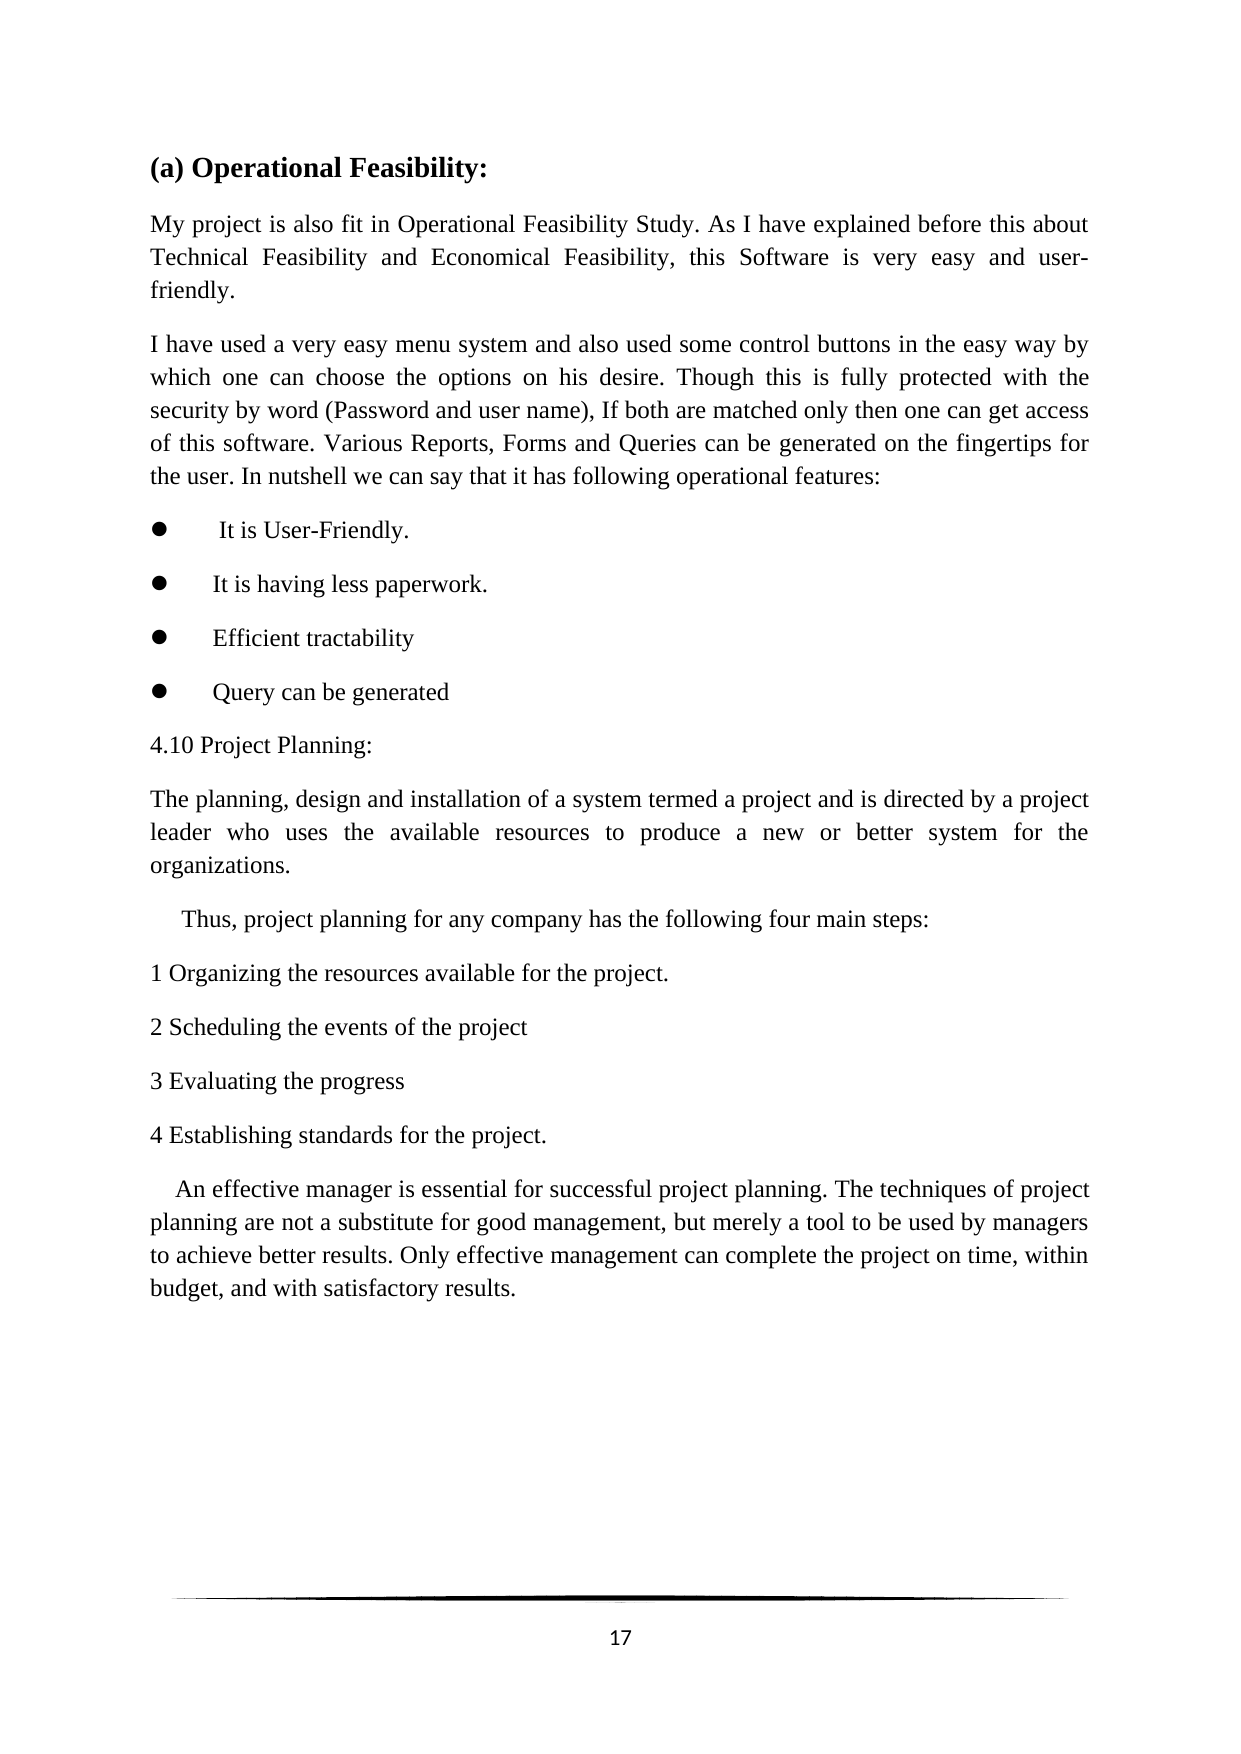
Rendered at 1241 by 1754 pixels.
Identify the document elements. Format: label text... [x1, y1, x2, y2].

list Efficient tractability [150, 623, 1090, 652]
text I have used a very easy menu system and also used some control buttons in the easy way by which one can choose the options on his desire. Though this is fully protected with the security by word (Password and user name), If both are matched only then one can get access of this software. Various Reports, Forms and Queries can be generated on the fingertips for the user. In nutshell we can say that it has following operational features: [150, 329, 1090, 490]
list It is User-Friendly. [150, 515, 1090, 544]
text 4.10 Project Planning: [150, 731, 1090, 759]
text Thus, project planning for any company has the following four main steps: [150, 904, 1090, 933]
picture [171, 1594, 1069, 1603]
text My project is also fit in Operational Feasibility Study. As I have explained before this about Technical Feasibility and Economical Feasibility, this Software is very easy and user-friendly. [150, 209, 1090, 304]
list It is having less paperwork. [150, 569, 1090, 598]
text The planning, design and installation of a system termed a project and is directed by a project leader who uses the available resources to produce a new or better system for the organizations. [150, 784, 1090, 879]
list Operational Feasibility: [150, 150, 1090, 183]
text An effective manager is essential for successful project planning. The techniques of project planning are not a substitute for good management, but merely a tool to be used by managers to achieve better results. Only effective management can complete the project on time, within budget, and with satisfactory results. [150, 1174, 1090, 1301]
list Query can be generated [150, 677, 1090, 706]
text 3 Evaluating the progress [150, 1066, 1090, 1095]
text 2 Scheduling the events of the project [150, 1012, 1090, 1041]
text 1 Organizing the resources available for the project. [150, 958, 1090, 987]
text 4 Establishing standards for the project. [150, 1120, 1090, 1148]
